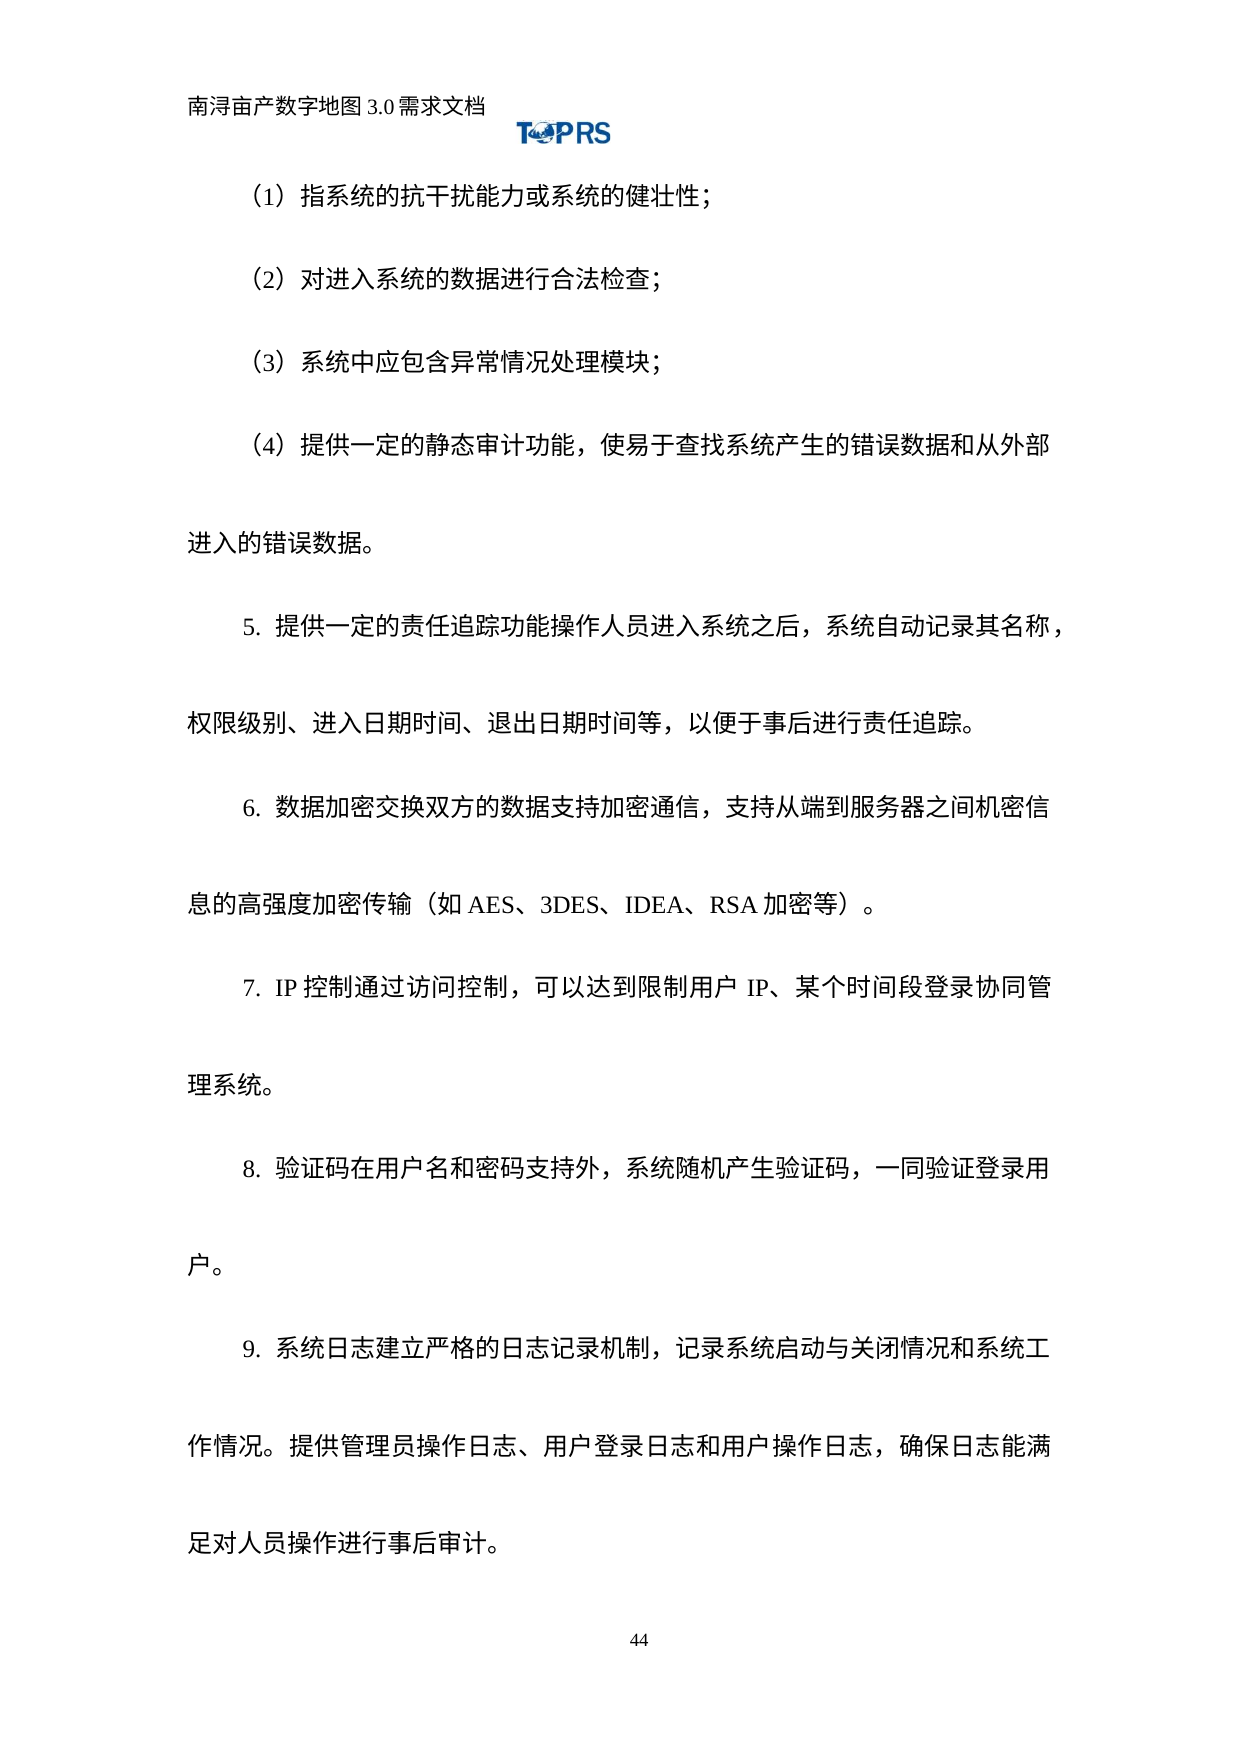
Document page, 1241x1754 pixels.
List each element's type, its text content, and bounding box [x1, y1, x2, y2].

text （1）指系统的抗干扰能力或系统的健壮性； [187, 162, 1053, 227]
list 系统日志建立严格的日志记录机制，记录系统启动与关闭情况和系统工作情况。提供管理员操作日志、用户登录日志和用户操作日志，确保日志能满足对人员操作进行事后审计。 [187, 1314, 1053, 1574]
text （4）提供一定的静态审计功能，使易于查找系统产生的错误数据和从外部进入的错误数据。 [187, 411, 1053, 574]
text （2）对进入系统的数据进行合法检查； [187, 245, 1053, 310]
text （3）系统中应包含异常情况处理模块； [187, 328, 1053, 393]
list 提供一定的责任追踪功能操作人员进入系统之后，系统自动记录其名称，权限级别、进入日期时间、退出日期时间等，以便于事后进行责任追踪。 [187, 592, 1053, 754]
list 验证码在用户名和密码支持外，系统随机产生验证码，一同验证登录用户。 [187, 1134, 1053, 1296]
list 数据加密交换双方的数据支持加密通信，支持从端到服务器之间机密信息的高强度加密传输（如AES、3DES、IDEA、RSA加密等）。 [187, 773, 1053, 935]
list IP控制通过访问控制，可以达到限制用户IP、某个时间段登录协同管理系统。 [187, 953, 1053, 1116]
picture [515, 120, 611, 144]
